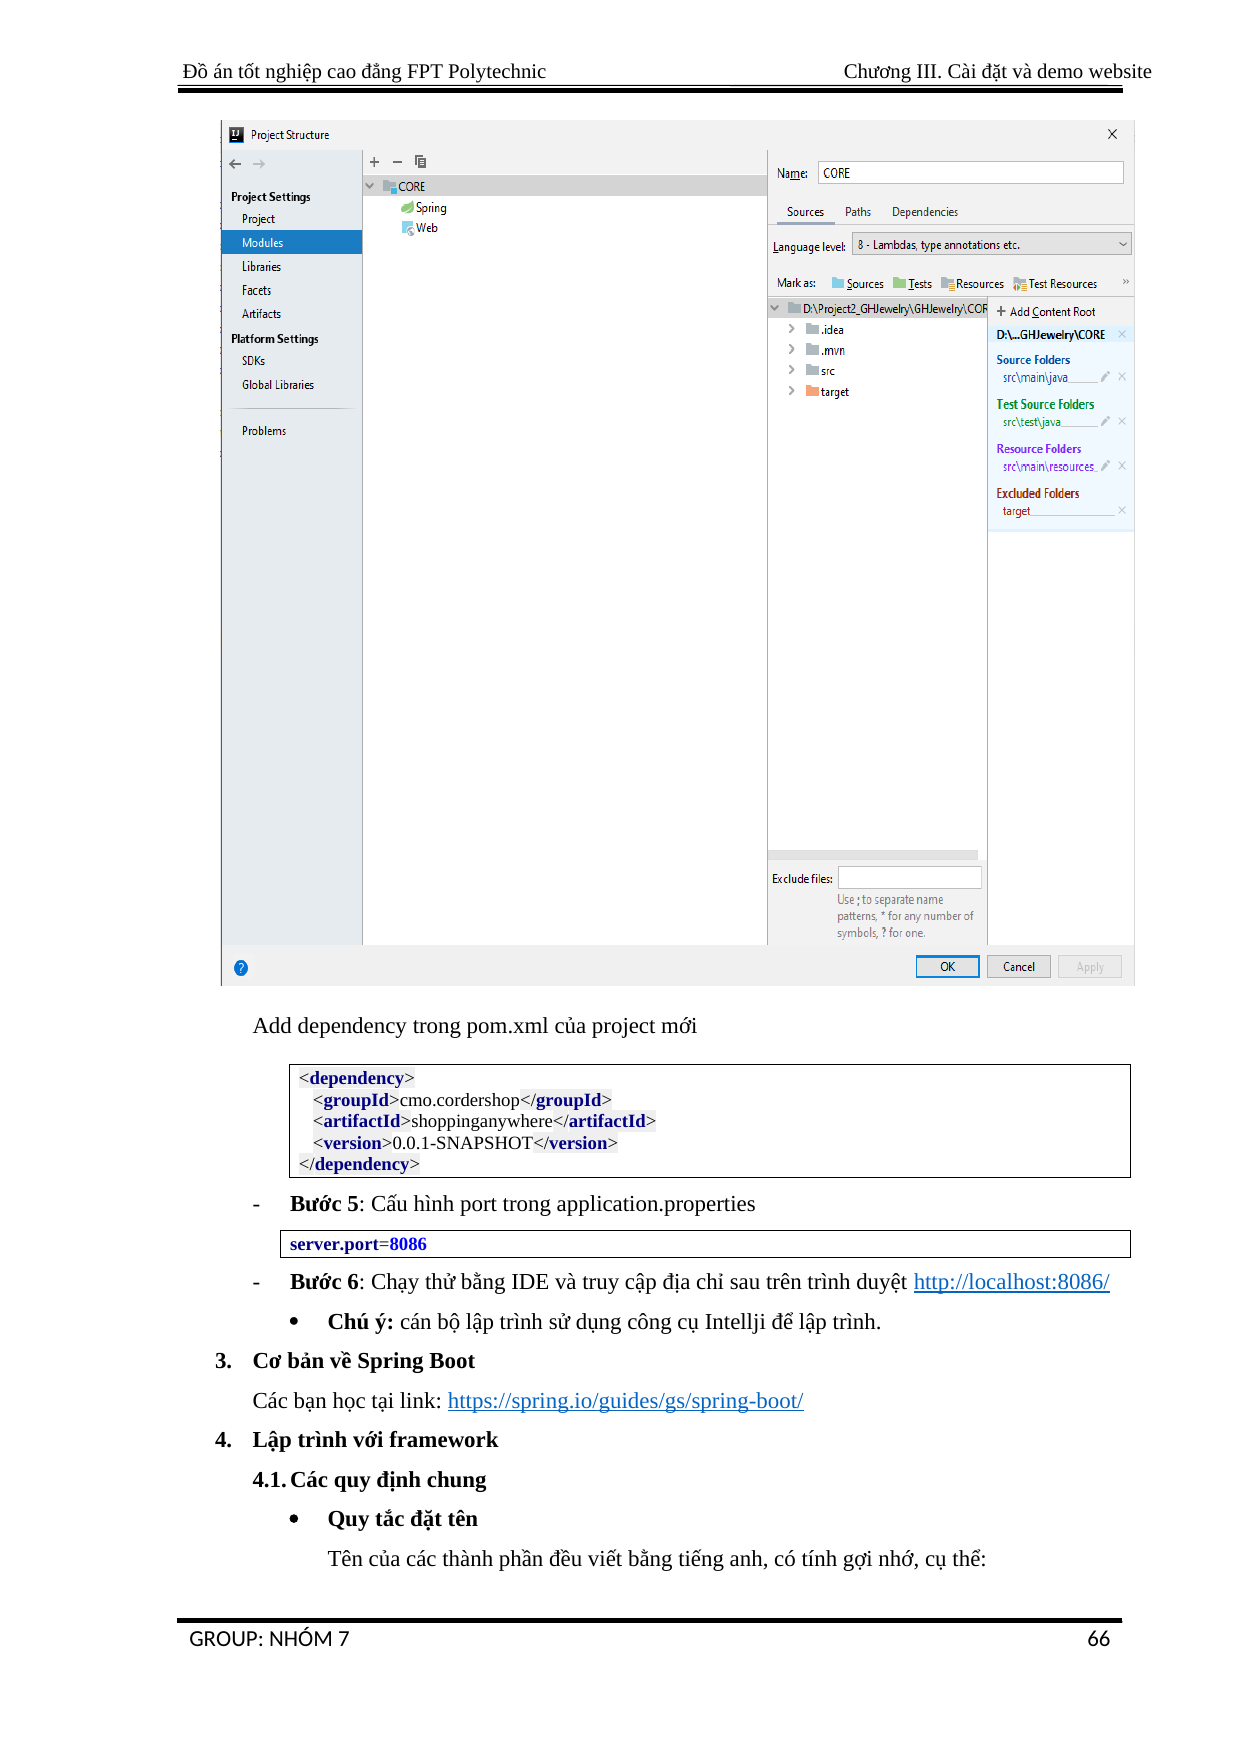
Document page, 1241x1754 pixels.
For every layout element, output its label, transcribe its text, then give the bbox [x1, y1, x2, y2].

list Lập trình với framework [215, 1426, 1122, 1453]
list Các quy định chung [252, 1466, 1122, 1492]
list Các bạn học tại link: https://spring.io/guides/gs/spring-boot/ [252, 1387, 1122, 1413]
picture [220, 120, 1135, 986]
list Bước 6: Chạy thử bằng IDE và truy cập địa chỉ sau trên trình duyệt http://localhost:8086/ [252, 1268, 1122, 1295]
list Chú ý: cán bộ lập trình sử dụng công cụ Intellji để lập trình. [290, 1308, 1122, 1334]
list Quy tắc đặt tên [290, 1505, 1122, 1532]
list Bước 5: Cấu hình port trong application.properties [252, 1190, 1122, 1217]
list server.port=8086 [281, 1231, 1130, 1257]
text <dependency> <groupId>cmo.cordershop</groupId> <artifactId>shoppinganywhere</artifactId> <version>0.0.1-SNAPSHOT</version> </dependency> [290, 1065, 1130, 1177]
list Cơ bản về Spring Boot [215, 1347, 1122, 1374]
list Tên của các thành phần đều viết bằng tiếng anh, có tính gợi nhớ, cụ thể: [327, 1545, 1122, 1571]
